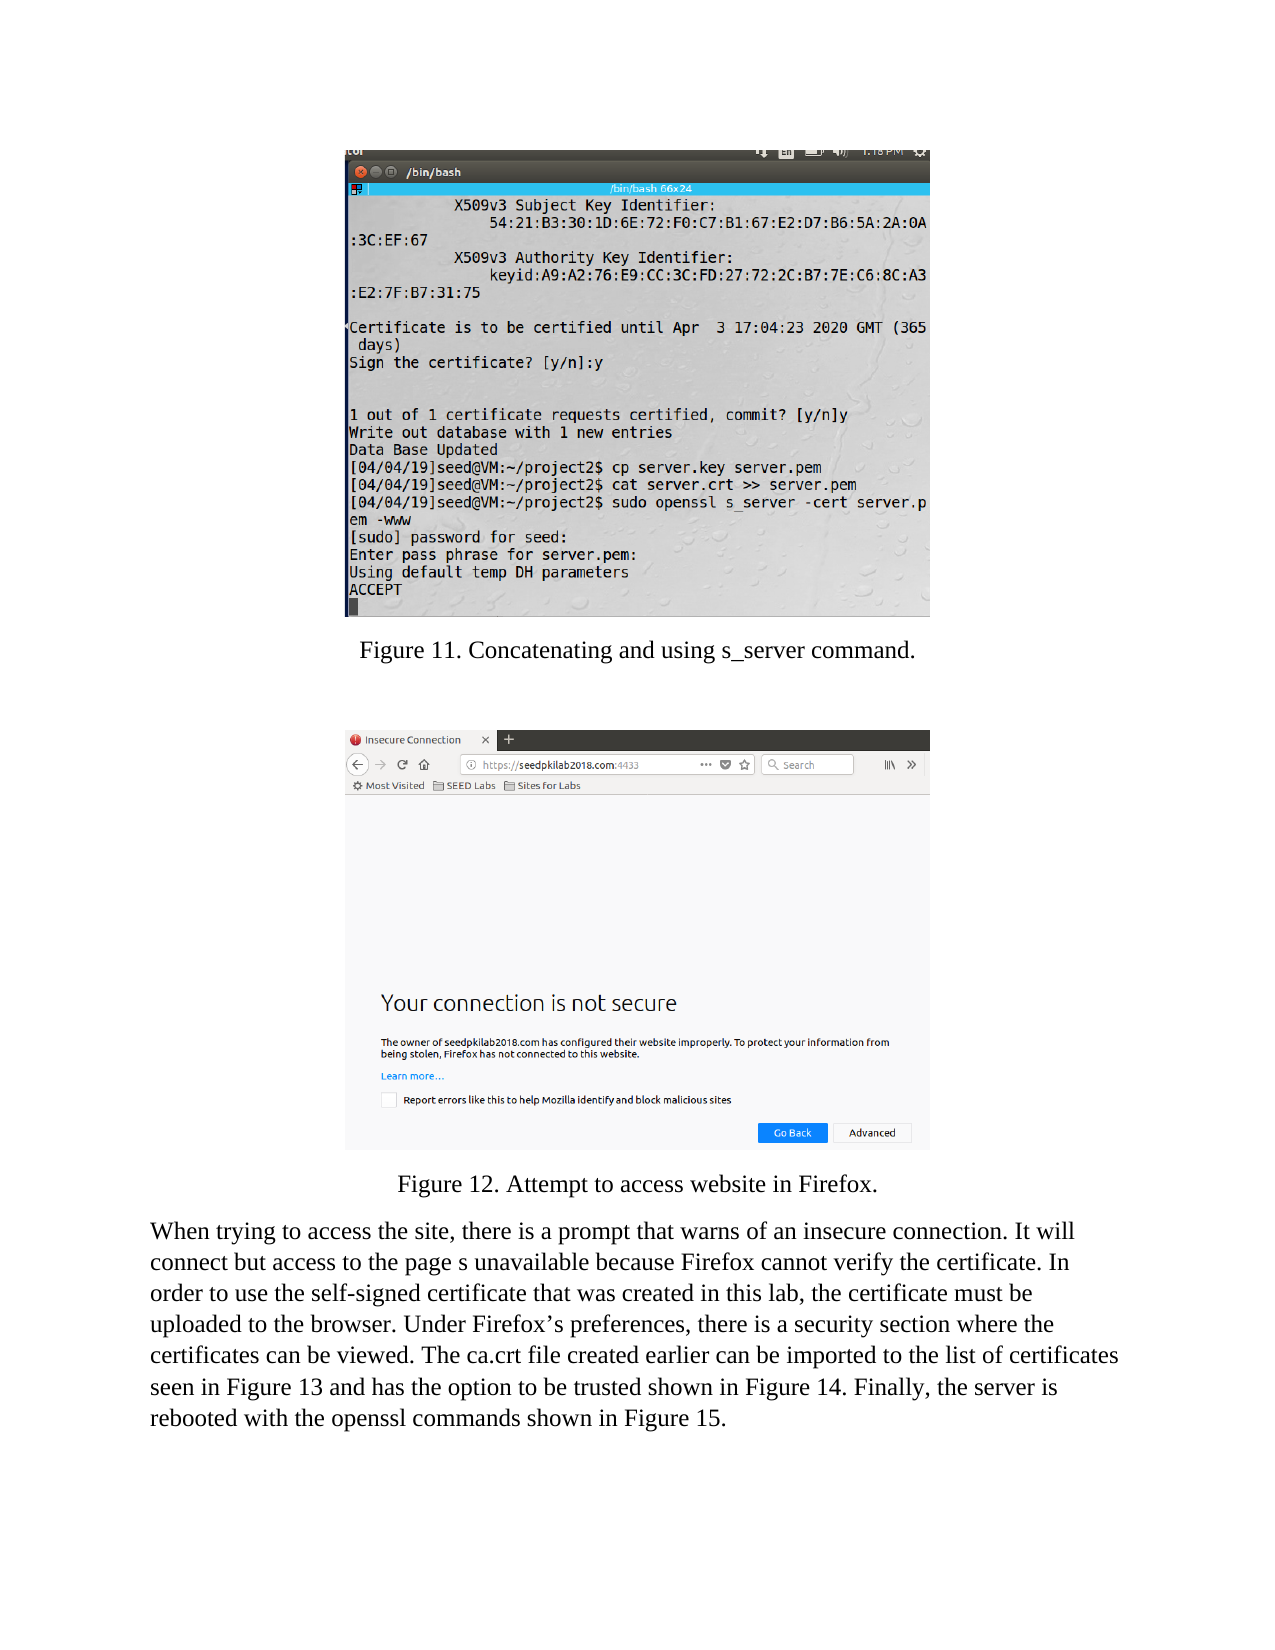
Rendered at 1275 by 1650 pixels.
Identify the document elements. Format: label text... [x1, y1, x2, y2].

picture [344, 150, 930, 617]
text When trying to access the site, there is a prompt that warns of an insecure connection. It will connect but access to the page s unavailable because Firefox cannot verify the certificate. In order to use the self-signed certificate that was created in this lab, the certificate must be uploaded to the browser. Under Firefox’s preferences, there is a security section where the certificates can be viewed. The ca.crt file created earlier can be imported to the list of certificates seen in Figure 13 and has the option to be trusted shown in Figure 14. Finally, the server is rebooted with the openssl commands shown in Figure 15. [150, 1216, 1125, 1431]
text Figure 11. Concatenating and using s_server command. [150, 635, 1125, 664]
picture [345, 730, 930, 1150]
text Figure 12. Attempt to access website in Firefox. [150, 1169, 1125, 1197]
